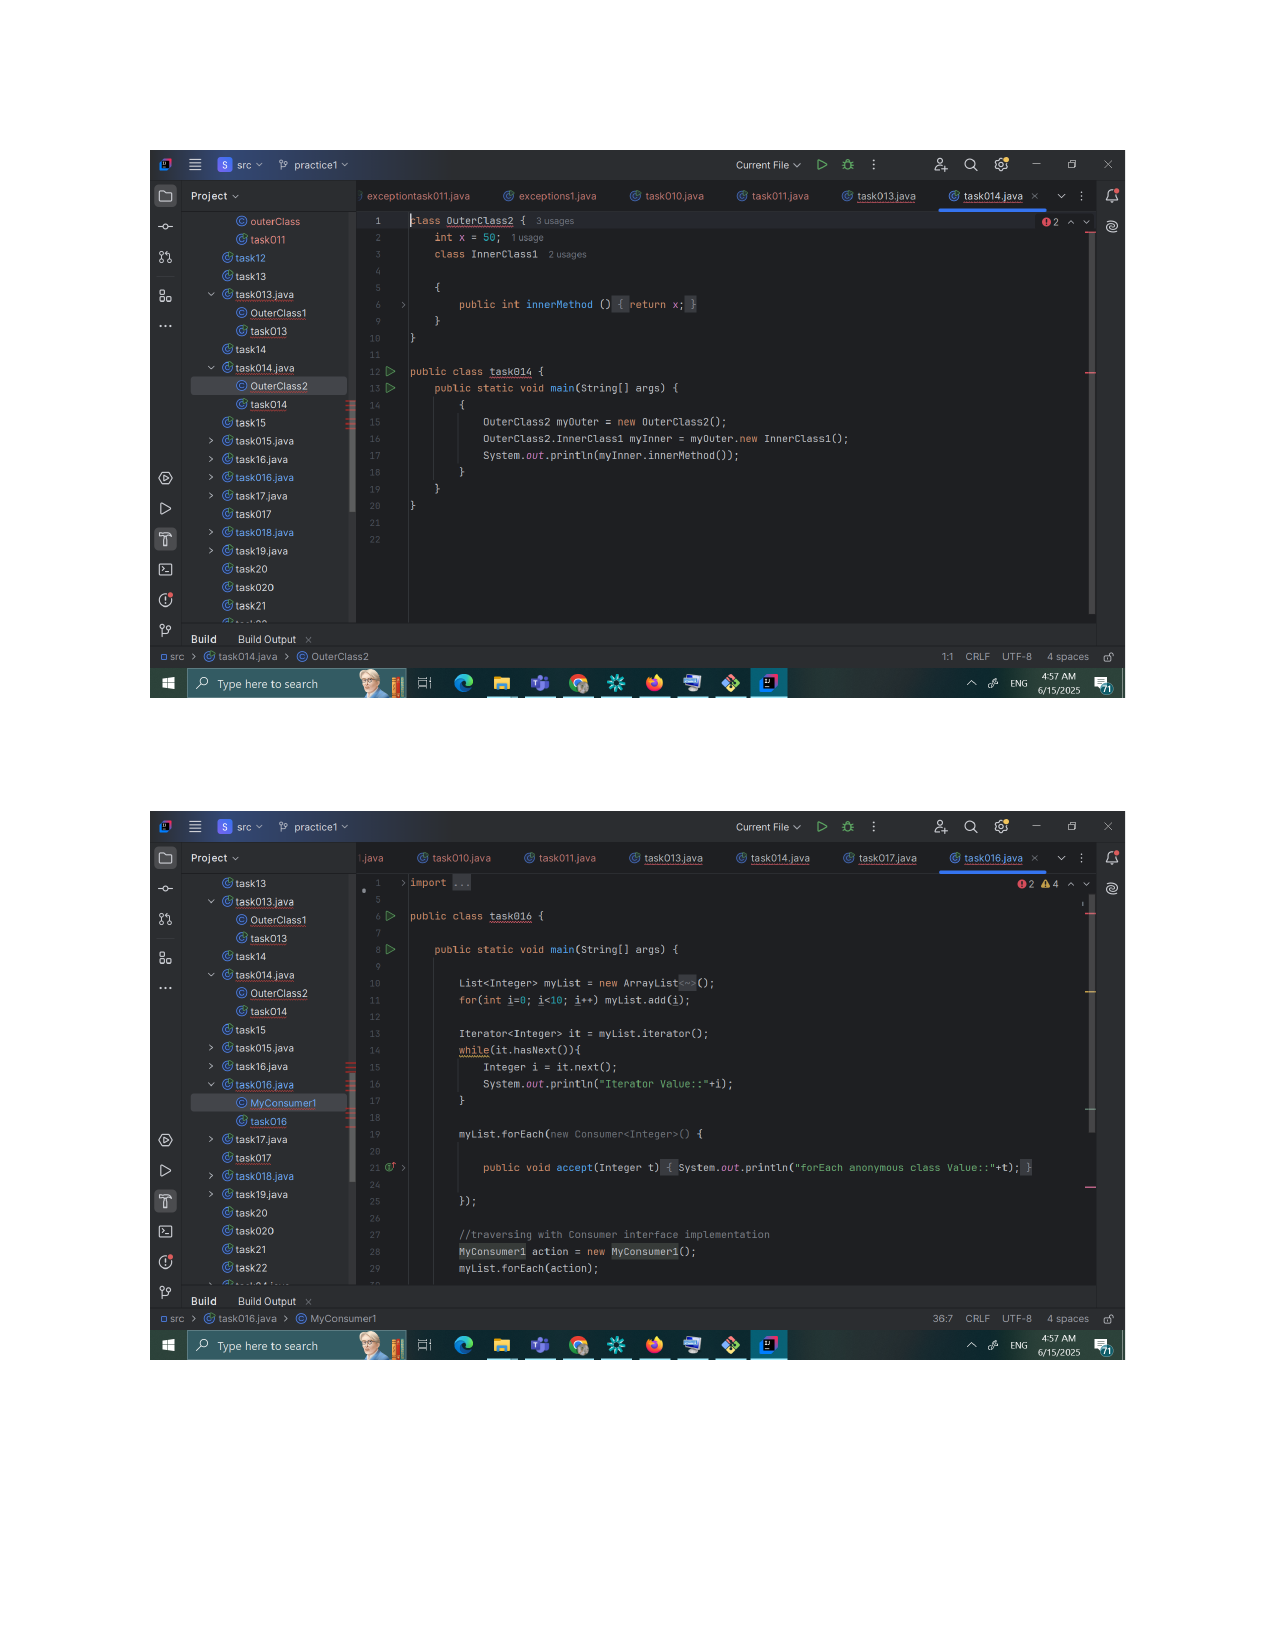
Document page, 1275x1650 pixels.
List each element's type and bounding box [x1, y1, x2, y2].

picture [150, 150, 1125, 698]
picture [150, 811, 1125, 1360]
